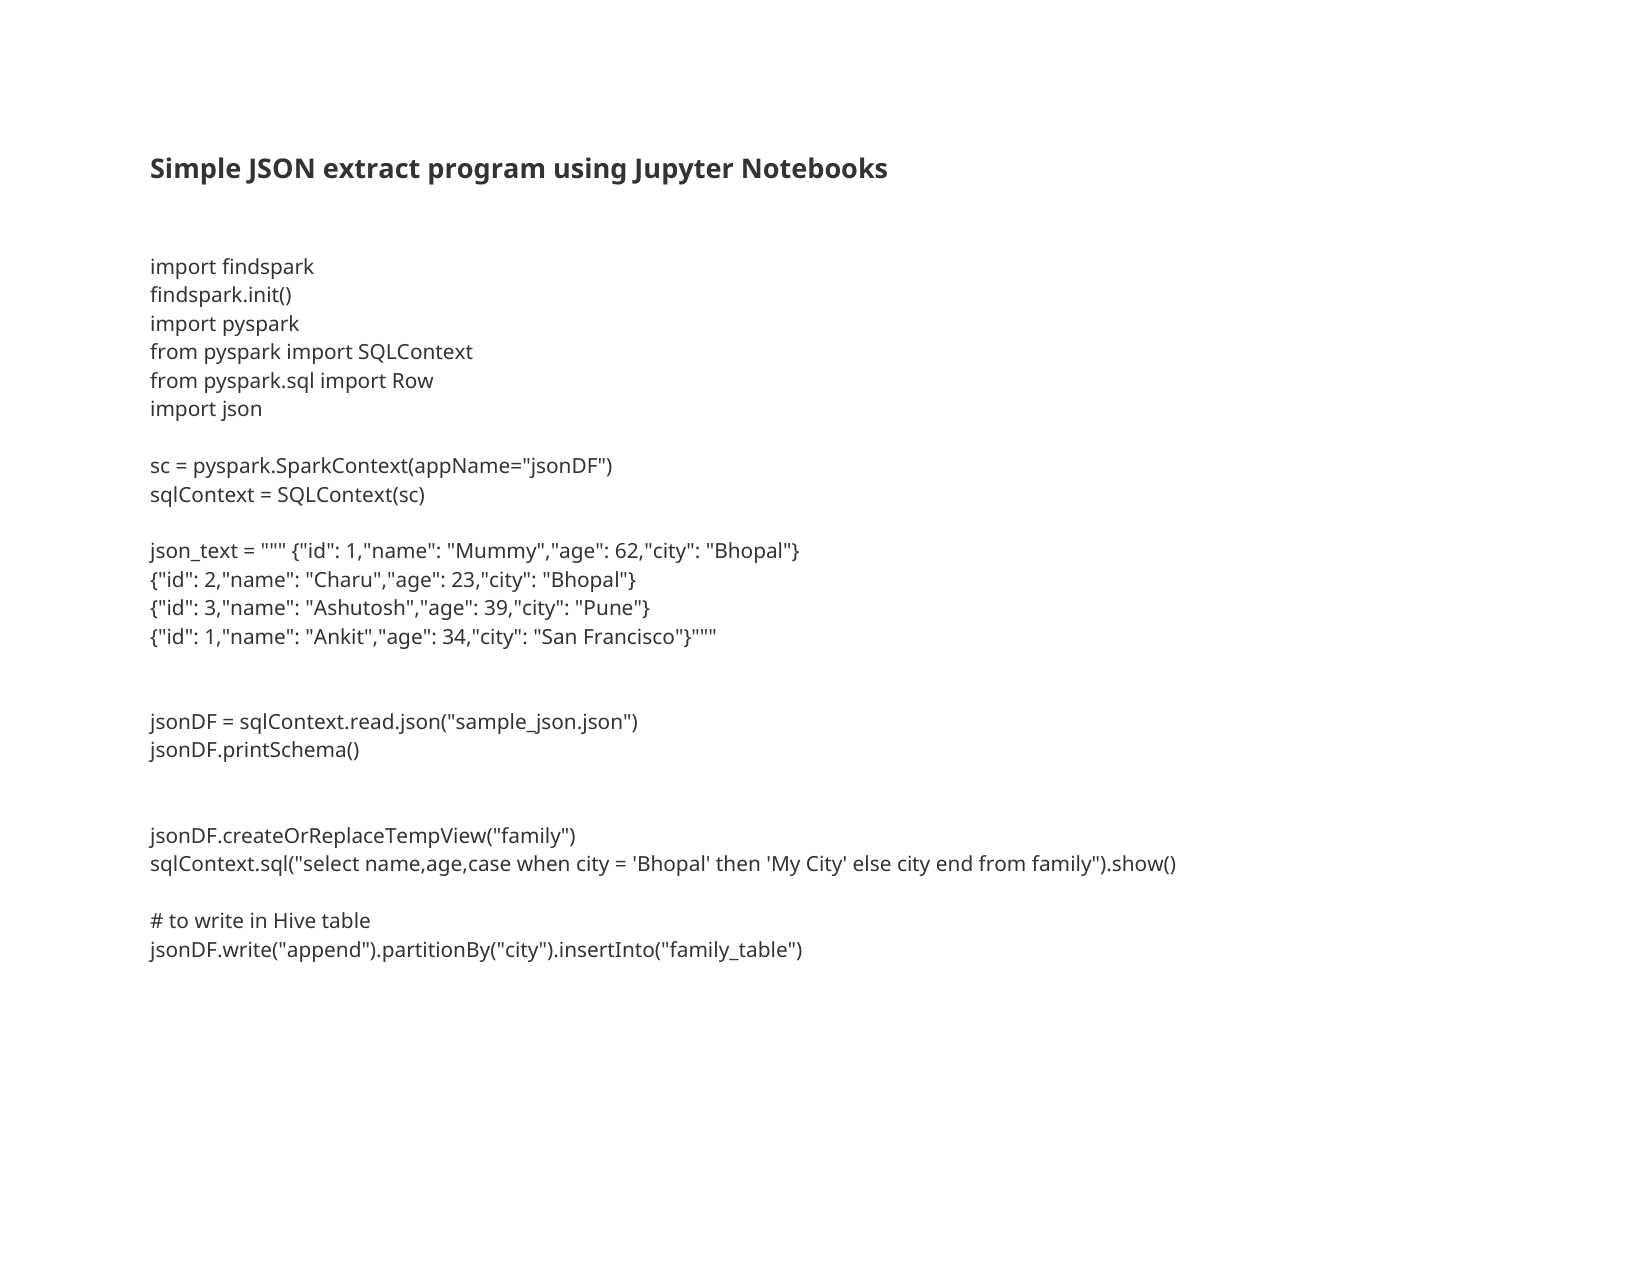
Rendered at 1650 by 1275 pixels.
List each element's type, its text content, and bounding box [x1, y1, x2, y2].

text sc = pyspark.SparkContext(appName="jsonDF") [150, 451, 1500, 480]
text jsonDF = sqlContext.read.json("sample_json.json") [150, 707, 1500, 736]
text json_text = """ {"id": 1,"name": "Mummy","age": 62,"city": "Bhopal"} [150, 537, 1500, 565]
text jsonDF.printSchema() [150, 736, 1500, 764]
text jsonDF.write("append").partitionBy("city").insertInto("family_table") [150, 935, 1500, 963]
text jsonDF.createOrReplaceTempView("family") [150, 821, 1500, 849]
text {"id": 2,"name": "Charu","age": 23,"city": "Bhopal"} [150, 565, 1500, 593]
text import findspark [150, 252, 1500, 281]
text {"id": 3,"name": "Ashutosh","age": 39,"city": "Pune"} [150, 593, 1500, 622]
text # to write in Hive table [150, 906, 1500, 935]
text import json [150, 394, 1500, 423]
text Simple JSON extract program using Jupyter Notebooks [150, 150, 1500, 187]
text findspark.init() [150, 281, 1500, 309]
text import pyspark [150, 309, 1500, 337]
text from pyspark import SQLContext [150, 337, 1500, 366]
text from pyspark.sql import Row [150, 366, 1500, 394]
text {"id": 1,"name": "Ankit","age": 34,"city": "San Francisco"}""" [150, 622, 1500, 650]
text sqlContext = SQLContext(sc) [150, 480, 1500, 508]
text sqlContext.sql("select name,age,case when city = 'Bhopal' then 'My City' else city end from family").show() [150, 849, 1500, 878]
